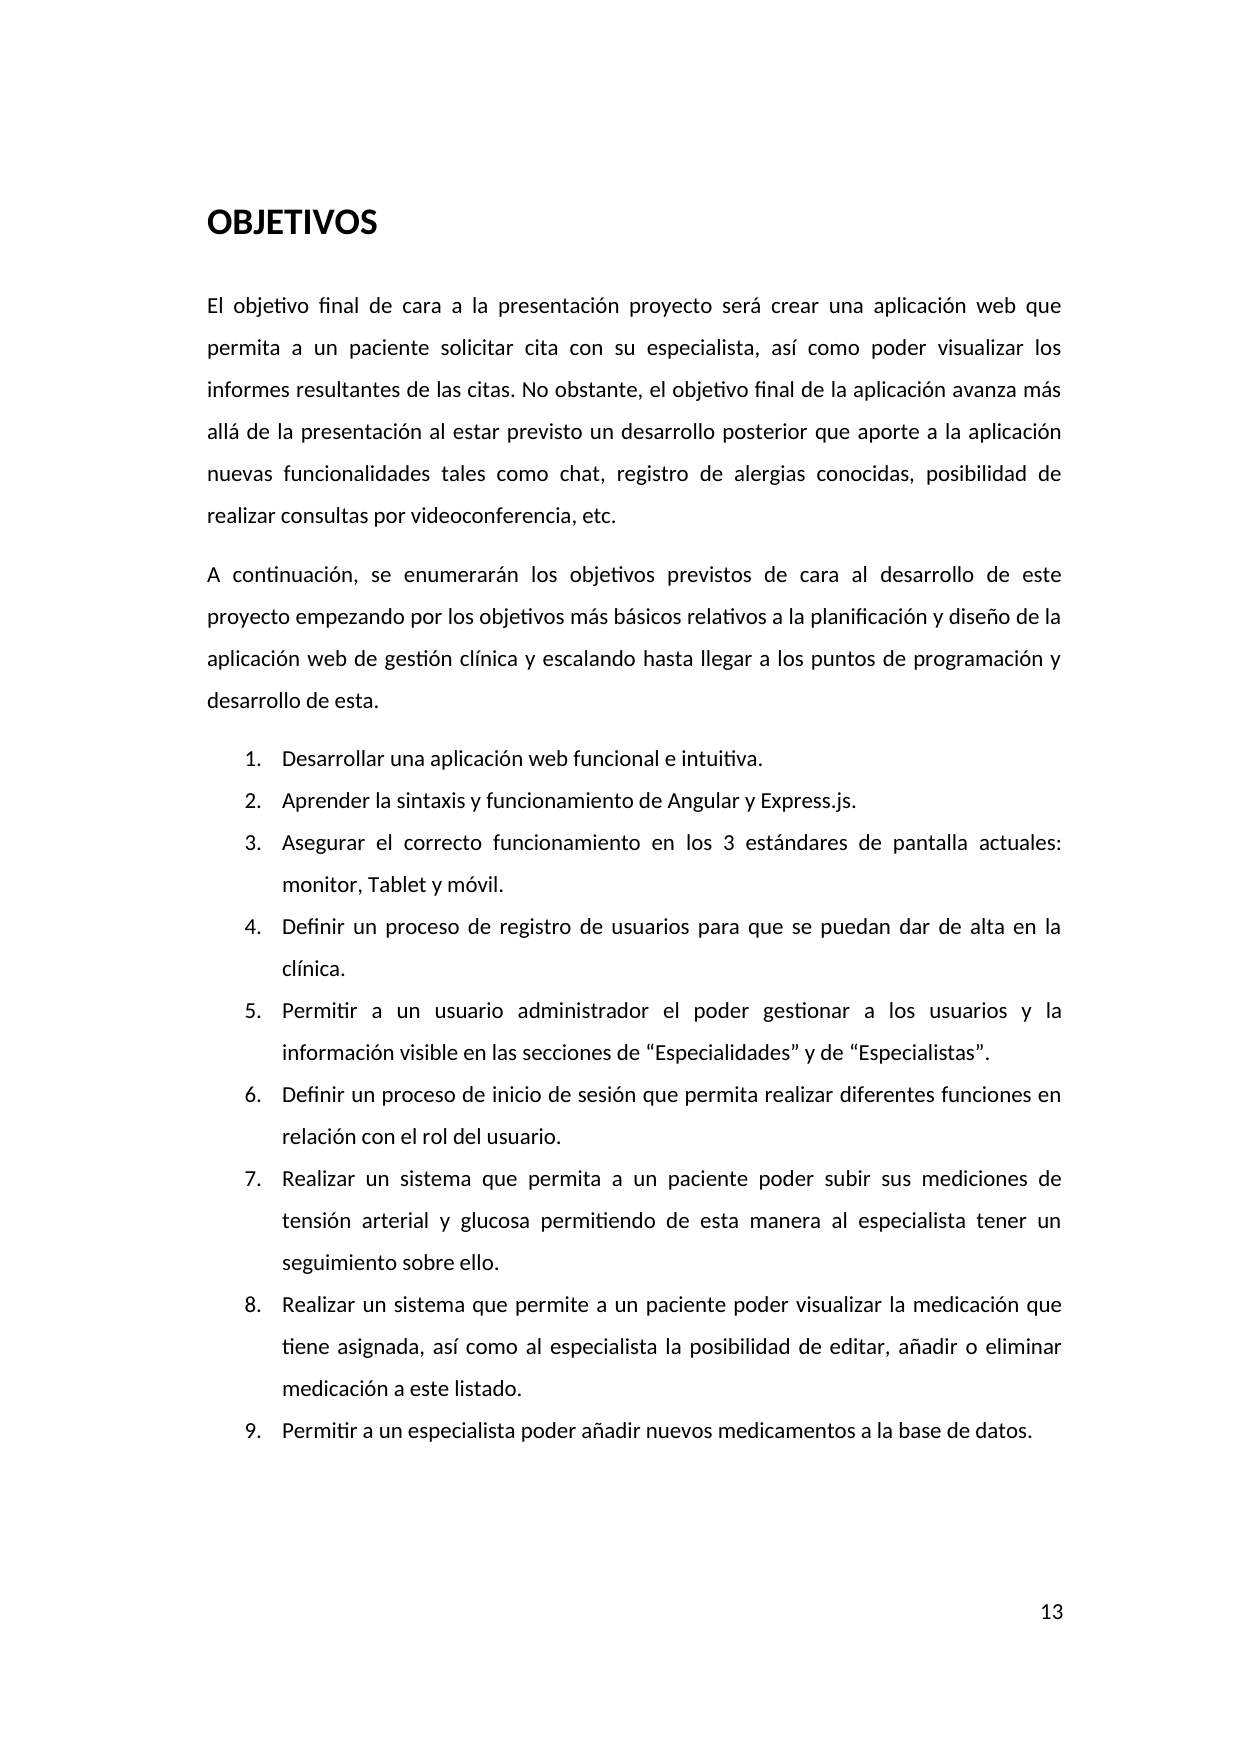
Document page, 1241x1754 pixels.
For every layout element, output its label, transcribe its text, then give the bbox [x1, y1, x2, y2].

text El objetivo final de cara a la presentación proyecto será crear una aplicación web que permita a un paciente solicitar cita con su especialista, así como poder visualizar los informes resultantes de las citas. No obstante, el objetivo final de la aplicación avanza más allá de la presentación al estar previsto un desarrollo posterior que aporte a la aplicación nuevas funcionalidades tales como chat, registro de alergias conocidas, posibilidad de realizar consultas por videoconferencia, etc. [207, 291, 1063, 529]
list Realizar un sistema que permite a un paciente poder visualizar la medicación que tiene asignada, así como al especialista la posibilidad de editar, añadir o eliminar medicación a este listado. [244, 1290, 1063, 1402]
list Definir un proceso de registro de usuarios para que se puedan dar de alta en la clínica. [244, 912, 1063, 982]
list Aprender la sintaxis y funcionamiento de Angular y Express.js. [244, 787, 1063, 814]
list Asegurar el correcto funcionamiento en los 3 estándares de pantalla actuales: monitor, Tablet y móvil. [244, 828, 1063, 898]
list Realizar un sistema que permita a un paciente poder subir sus mediciones de tensión arterial y glucosa permitiendo de esta manera al especialista tener un seguimiento sobre ello. [244, 1164, 1063, 1276]
list Permitir a un usuario administrador el poder gestionar a los usuarios y la información visible en las secciones de “Especialidades” y de “Especialistas”. [244, 996, 1063, 1066]
list Desarrollar una aplicación web funcional e intuitiva. [244, 744, 1063, 773]
list Permitir a un especialista poder añadir nuevos medicamentos a la base de datos. [244, 1416, 1063, 1444]
text A continuación, se enumerarán los objetivos previstos de cara al desarrollo de este proyecto empezando por los objetivos más básicos relativos a la planificación y diseño de la aplicación web de gestión clínica y escalando hasta llegar a los puntos de programación y desarrollo de esta. [207, 560, 1063, 714]
subtitle OBJETIVOS [207, 198, 1063, 243]
list Definir un proceso de inicio de sesión que permita realizar diferentes funciones en relación con el rol del usuario. [244, 1080, 1063, 1150]
